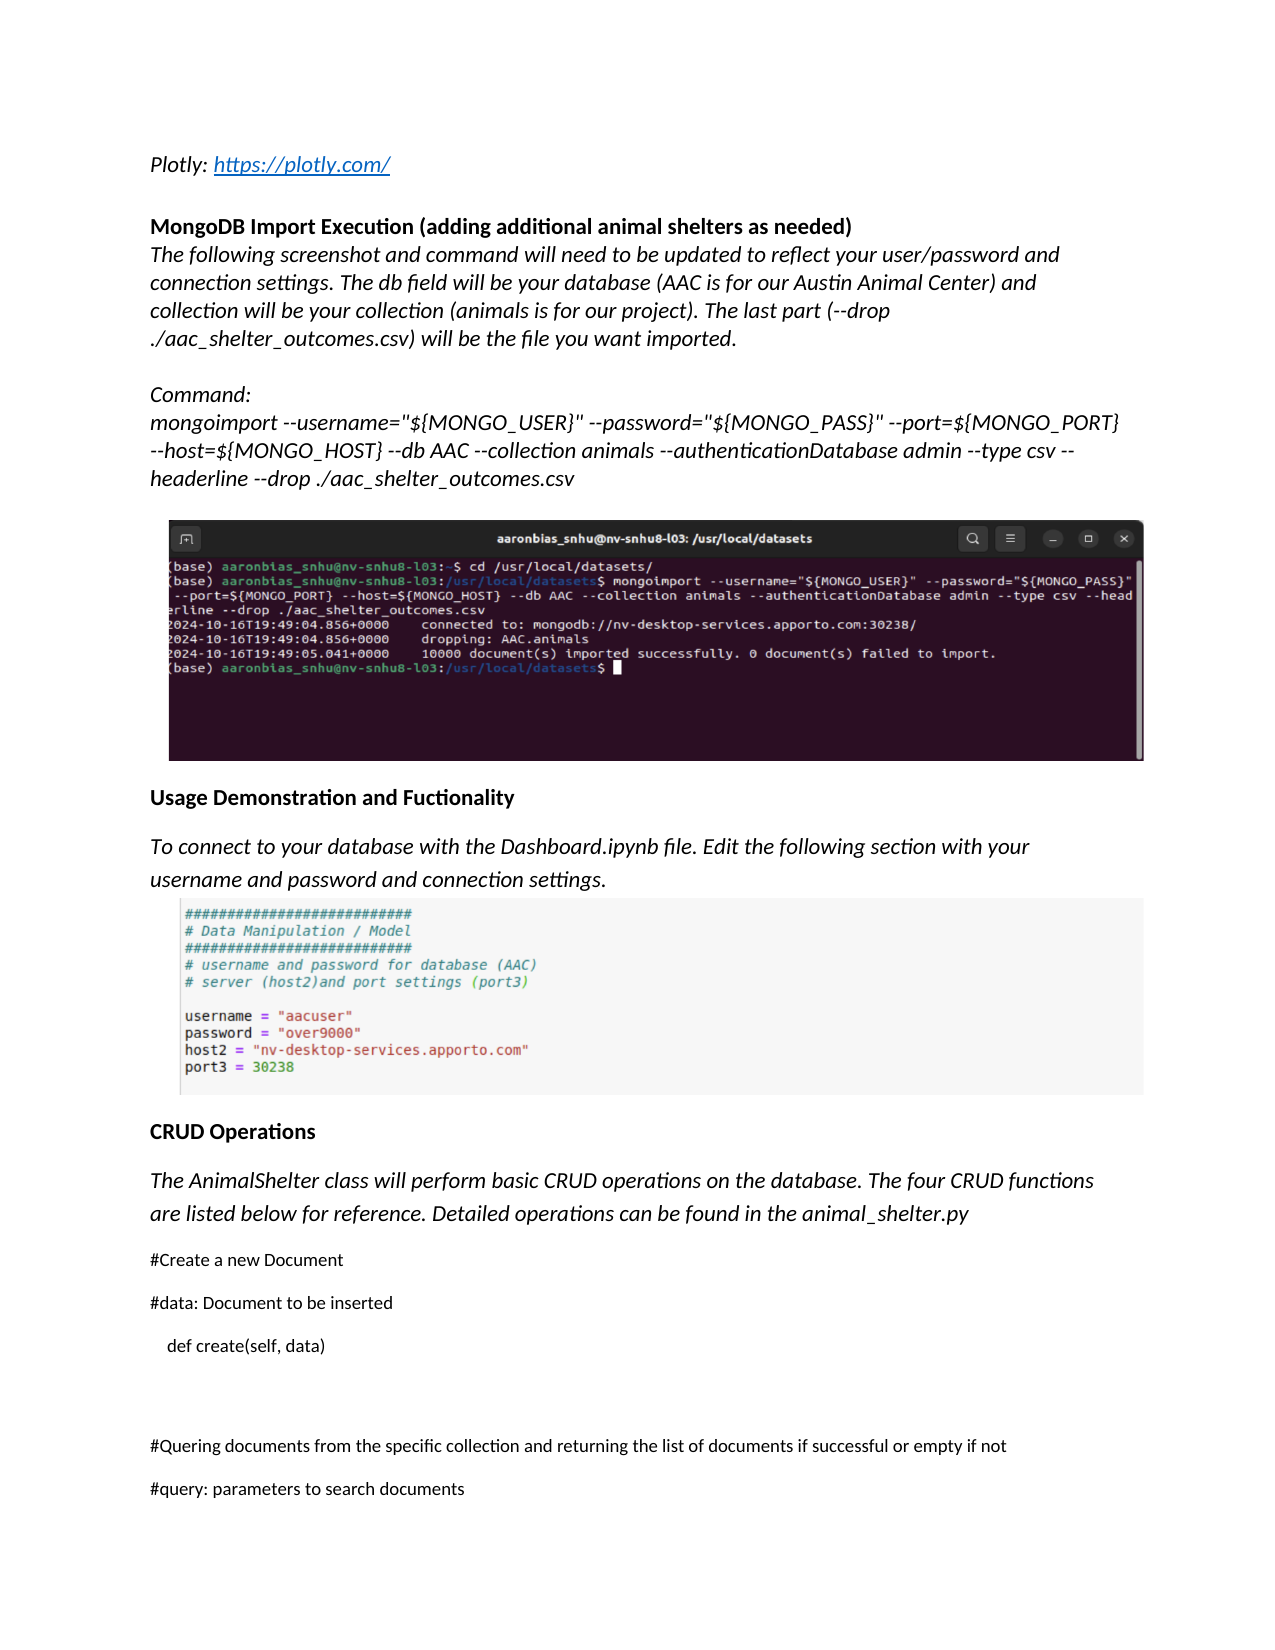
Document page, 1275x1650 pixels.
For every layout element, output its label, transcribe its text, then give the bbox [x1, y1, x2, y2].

text Command: mongoimport --username="${MONGO_USER}" --password="${MONGO_PASS}" --port=${MONGO_PORT} --host=${MONGO_HOST} --db AAC --collection animals --authenticationDatabase admin --type csv --headerline --drop ./aac_shelter_outcomes.csv [150, 380, 1125, 492]
text To connect to your database with the Dashboard.ipynb file. Edit the following section with your username and password and connection settings. [150, 832, 1125, 1095]
text def create(self, data) [150, 1334, 1125, 1357]
text The AnimalShelter class will perform basic CRUD operations on the database. The four CRUD functions are listed below for reference. Detailed operations can be found in the animal_shelter.py [150, 1166, 1125, 1227]
text #query: parameters to search documents [150, 1477, 1125, 1500]
text #data: Document to be inserted [150, 1291, 1125, 1314]
text #Create a new Document [150, 1248, 1125, 1271]
text #Quering documents from the specific collection and returning the list of documents if successful or empty if not [150, 1434, 1125, 1457]
text The following screenshot and command will need to be updated to reflect your user/password and connection settings. The db field will be your database (AAC is for our Austin Animal Center) and collection will be your collection (animals is for our project). The last part (--drop ./aac_shelter_outcomes.csv) will be the file you want imported. [150, 240, 1125, 352]
text CRUD Operations [150, 1117, 1125, 1145]
text Plotly: https://plotly.com/ [150, 150, 1125, 178]
text MongoDB Import Execution (adding additional animal shelters as needed) [150, 178, 1125, 240]
text Usage Demonstration and Fuctionality [150, 783, 1125, 811]
